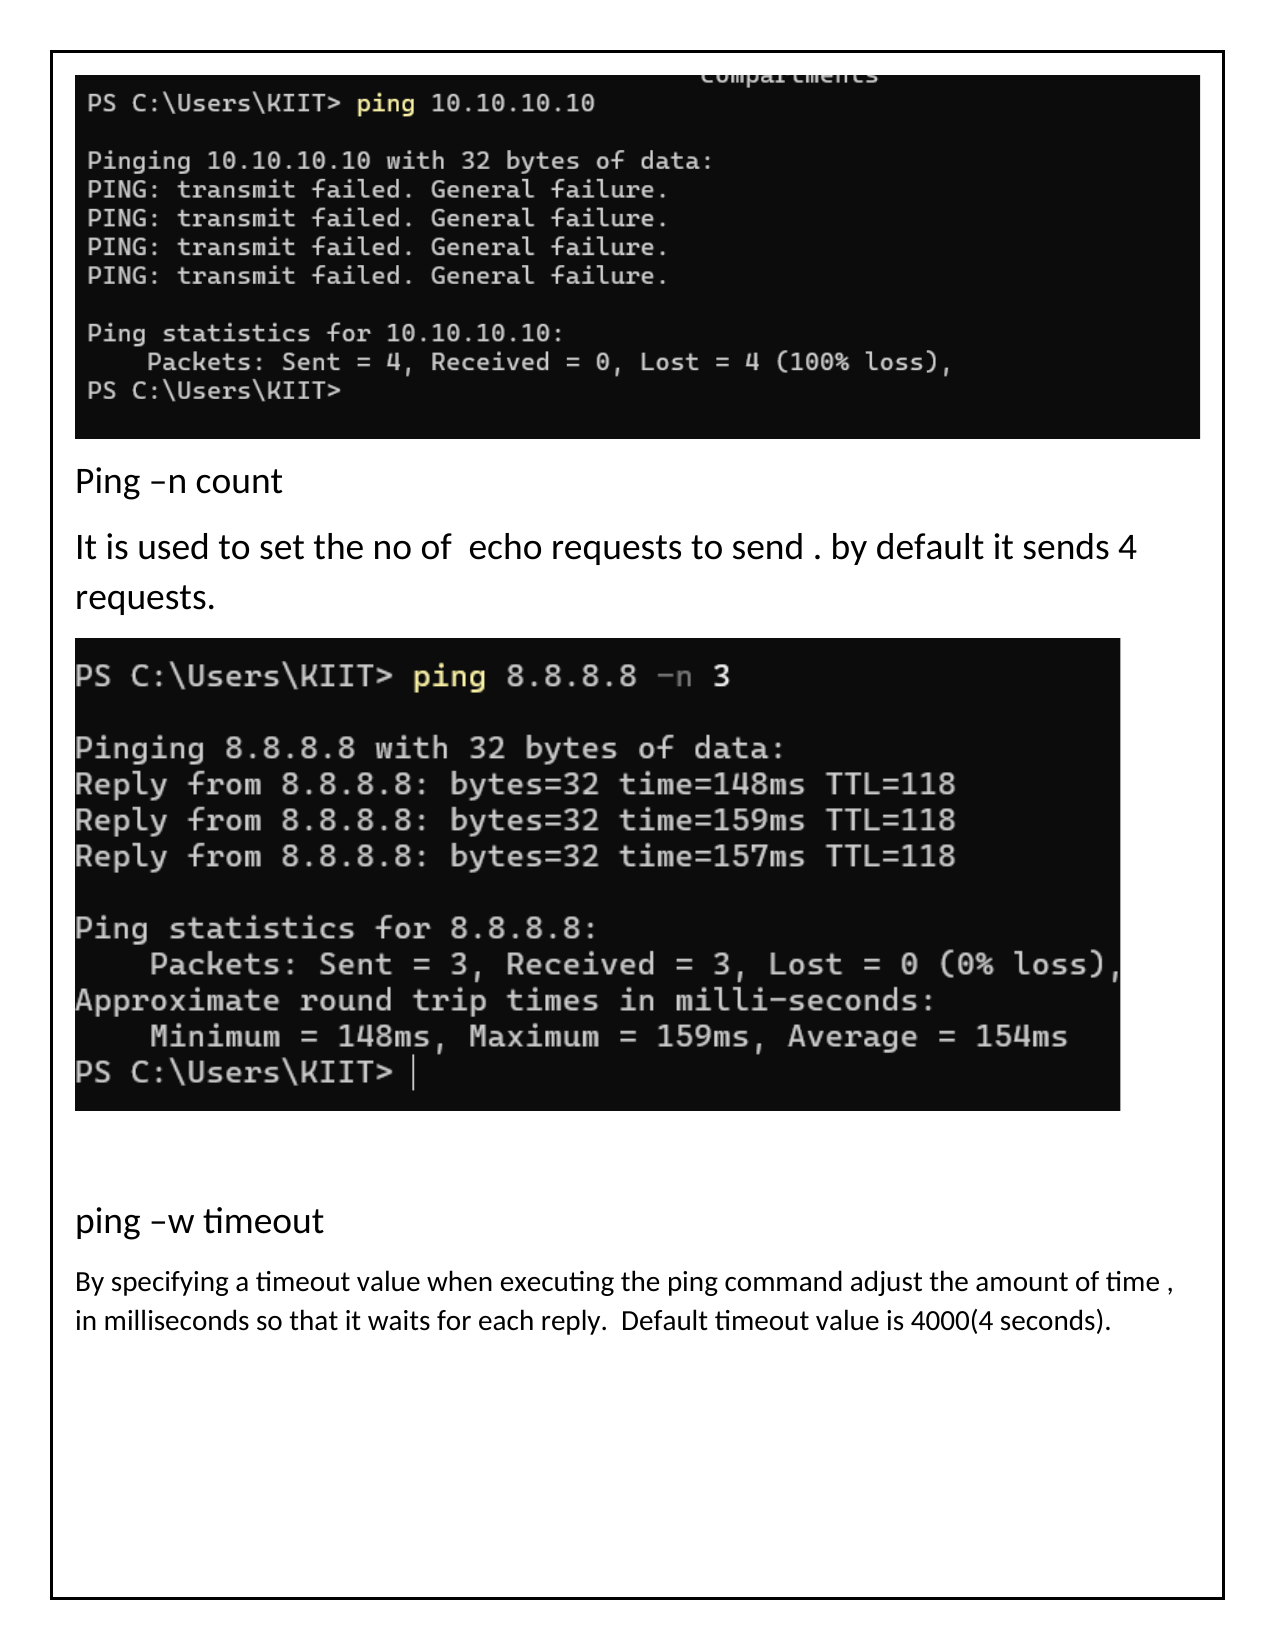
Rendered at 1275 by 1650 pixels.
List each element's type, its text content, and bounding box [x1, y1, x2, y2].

text It is used to set the no of echo requests to send . by default it sends 4 requests. [75, 523, 1200, 619]
text Ping –n count [75, 457, 1200, 503]
text ping –w timeout [75, 1197, 1200, 1243]
picture [75, 75, 1200, 439]
text By specifying a timeout value when executing the ping command adjust the amount of time , in milliseconds so that it waits for each reply. Default timeout value is 4000(4 seconds). [75, 1263, 1200, 1338]
picture [75, 638, 1121, 1111]
